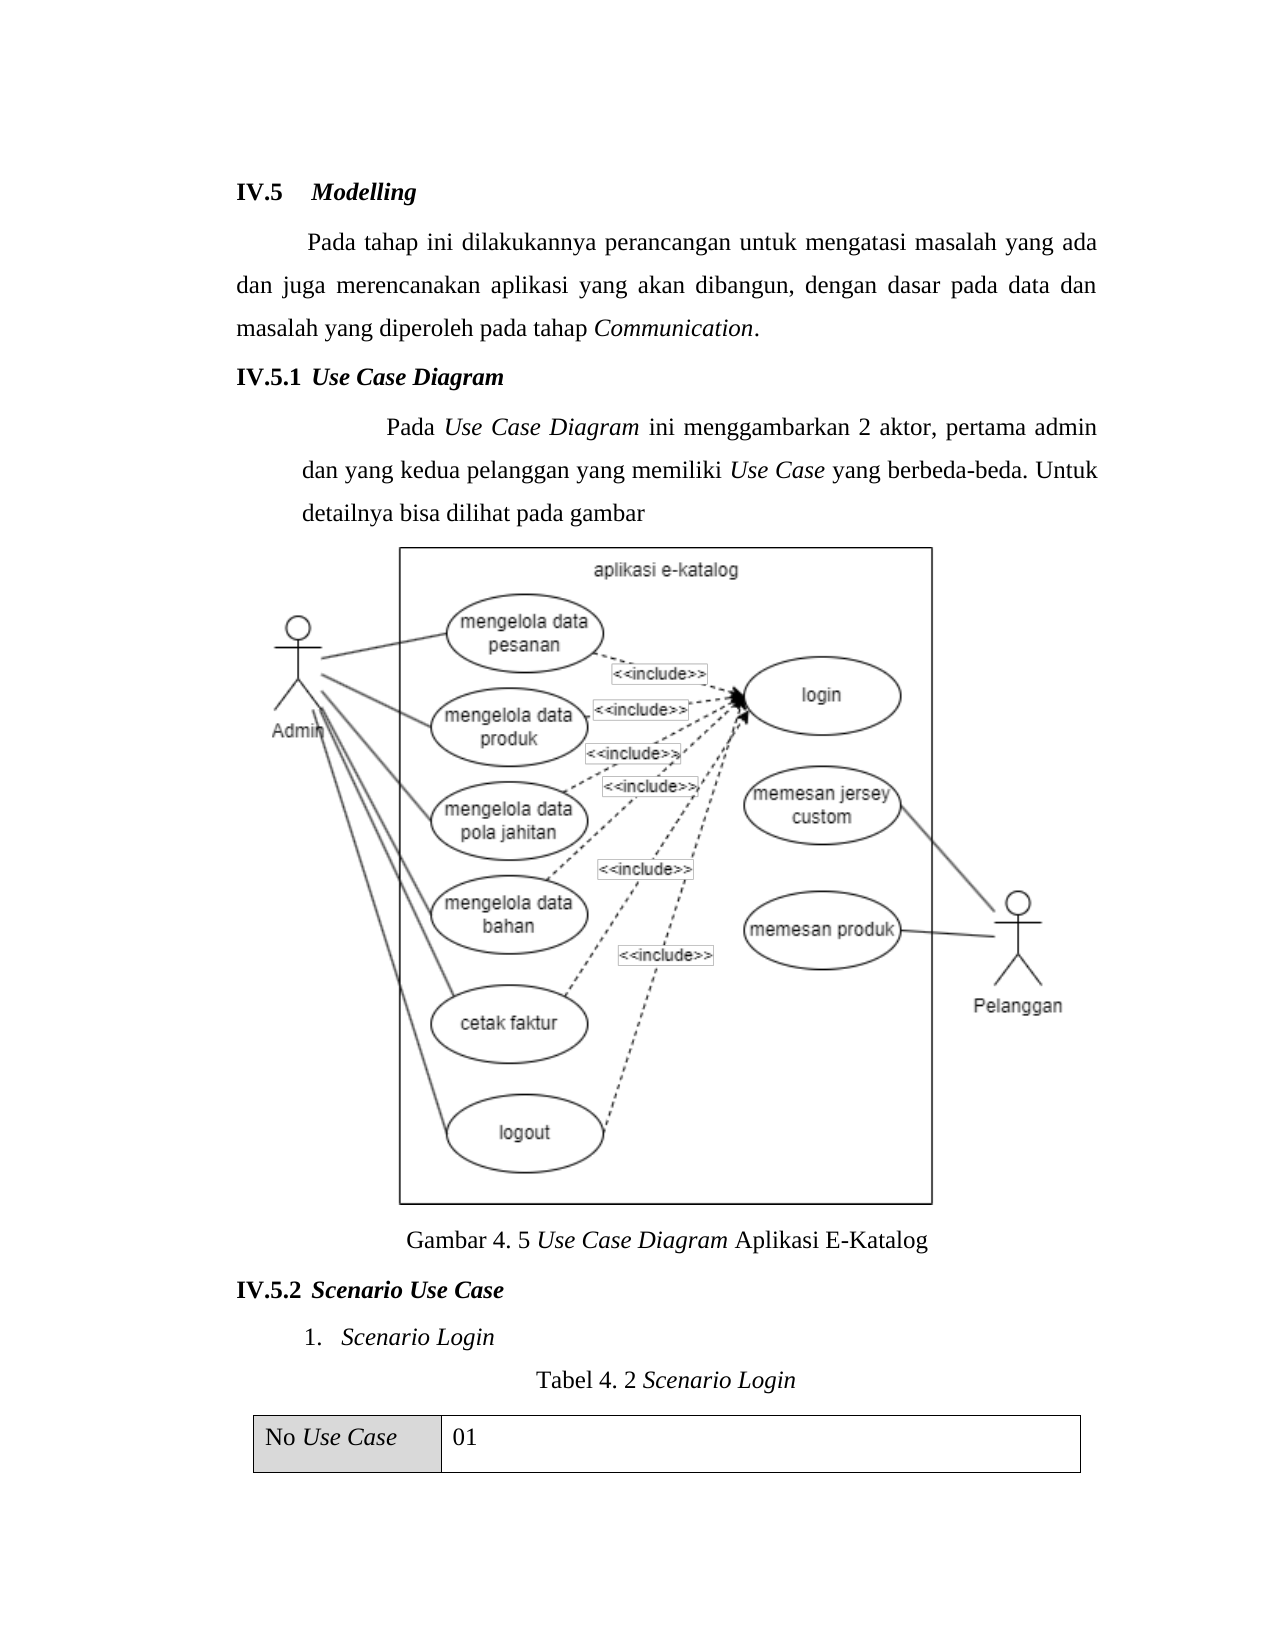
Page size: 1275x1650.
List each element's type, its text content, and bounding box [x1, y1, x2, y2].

text Pada tahap ini dilakukannya perancangan untuk mengatasi masalah yang ada dan juga merencanakan aplikasi yang akan dibangun, dengan dasar pada data dan masalah yang diperoleh pada tahap Communication. [236, 227, 1098, 342]
table_header 01 [442, 1416, 1080, 1472]
text Pada Use Case Diagram ini menggambarkan 2 aktor, pertama admin dan yang kedua pelanggan yang memiliki Use Case yang berbeda-beda. Untuk detailnya bisa dilihat pada gambar [302, 412, 1098, 527]
subtitle Use Case Diagram [236, 362, 1098, 391]
subtitle Scenario Use Case [236, 1275, 1098, 1304]
text Gambar 4. 5 Use Case Diagram Aplikasi E-Katalog [236, 1226, 1098, 1254]
text Tabel 4. 2 Scenario Login [236, 1366, 1098, 1394]
subtitle Modelling [236, 177, 1098, 206]
picture [271, 547, 1063, 1205]
table_header No Use Case [254, 1416, 441, 1472]
subtitle Scenario Login [304, 1322, 1098, 1351]
